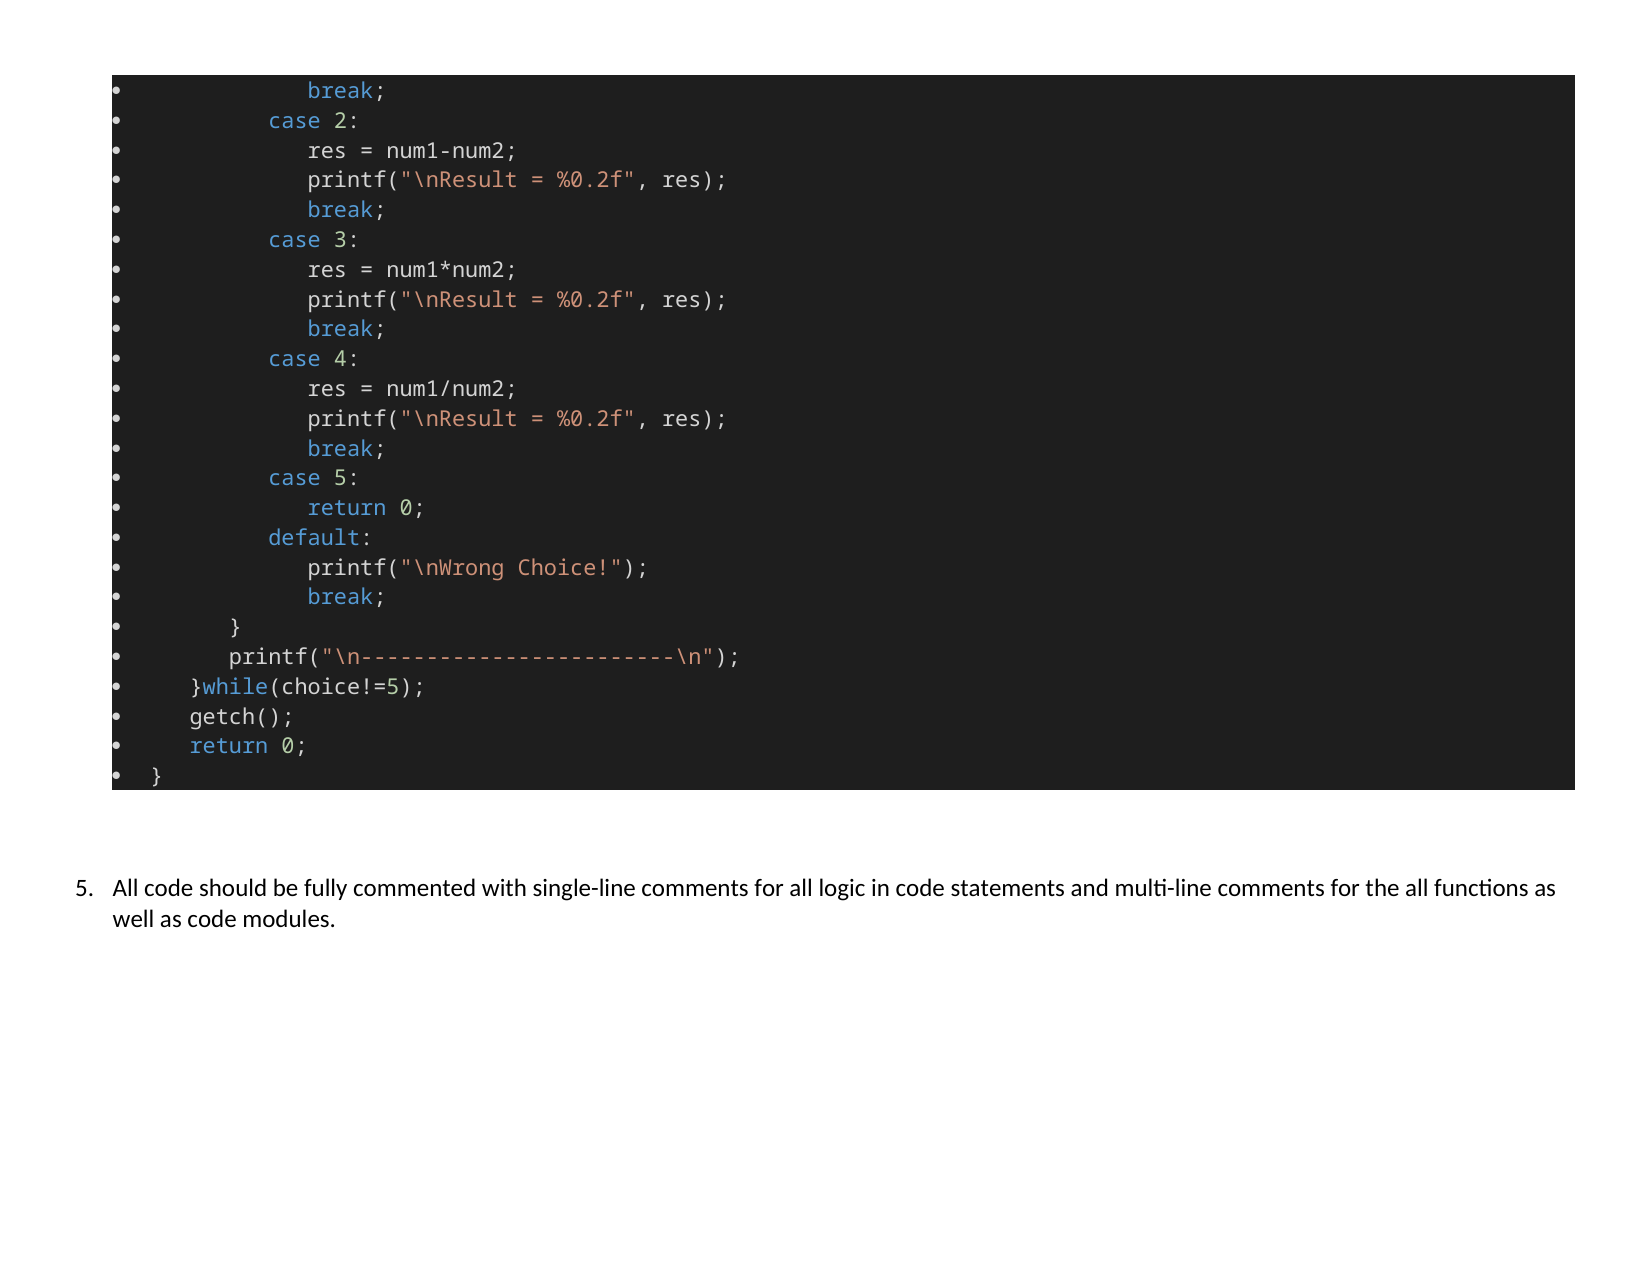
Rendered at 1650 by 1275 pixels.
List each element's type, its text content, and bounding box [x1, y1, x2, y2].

list case 3: [112, 224, 1575, 254]
list res = num1-num2; [112, 134, 1575, 164]
list break; [112, 75, 1575, 105]
list case 2: [112, 105, 1575, 134]
list } [112, 760, 1575, 790]
list res = num1*num2; [112, 254, 1575, 283]
list getch(); [112, 701, 1575, 730]
list printf("\nResult = %0.2f", res); [112, 403, 1575, 432]
list printf("\nWrong Choice!"); [112, 552, 1575, 581]
list break; [112, 432, 1575, 462]
list return 0; [112, 730, 1575, 760]
list }while(choice!=5); [112, 671, 1575, 701]
list return 0; [112, 492, 1575, 522]
list break; [112, 194, 1575, 224]
list All code should be fully commented with single-line comments for all logic in code statements and multi-line comments for the all functions as well as code modules. [75, 872, 1575, 933]
list printf("\n------------------------\n"); [112, 641, 1575, 671]
list printf("\nResult = %0.2f", res); [112, 283, 1575, 313]
list res = num1/num2; [112, 373, 1575, 403]
list case 4: [112, 343, 1575, 373]
list printf("\nResult = %0.2f", res); [112, 164, 1575, 194]
list case 5: [112, 462, 1575, 492]
list } [112, 611, 1575, 641]
list default: [112, 522, 1575, 552]
list break; [112, 581, 1575, 611]
list break; [112, 313, 1575, 343]
